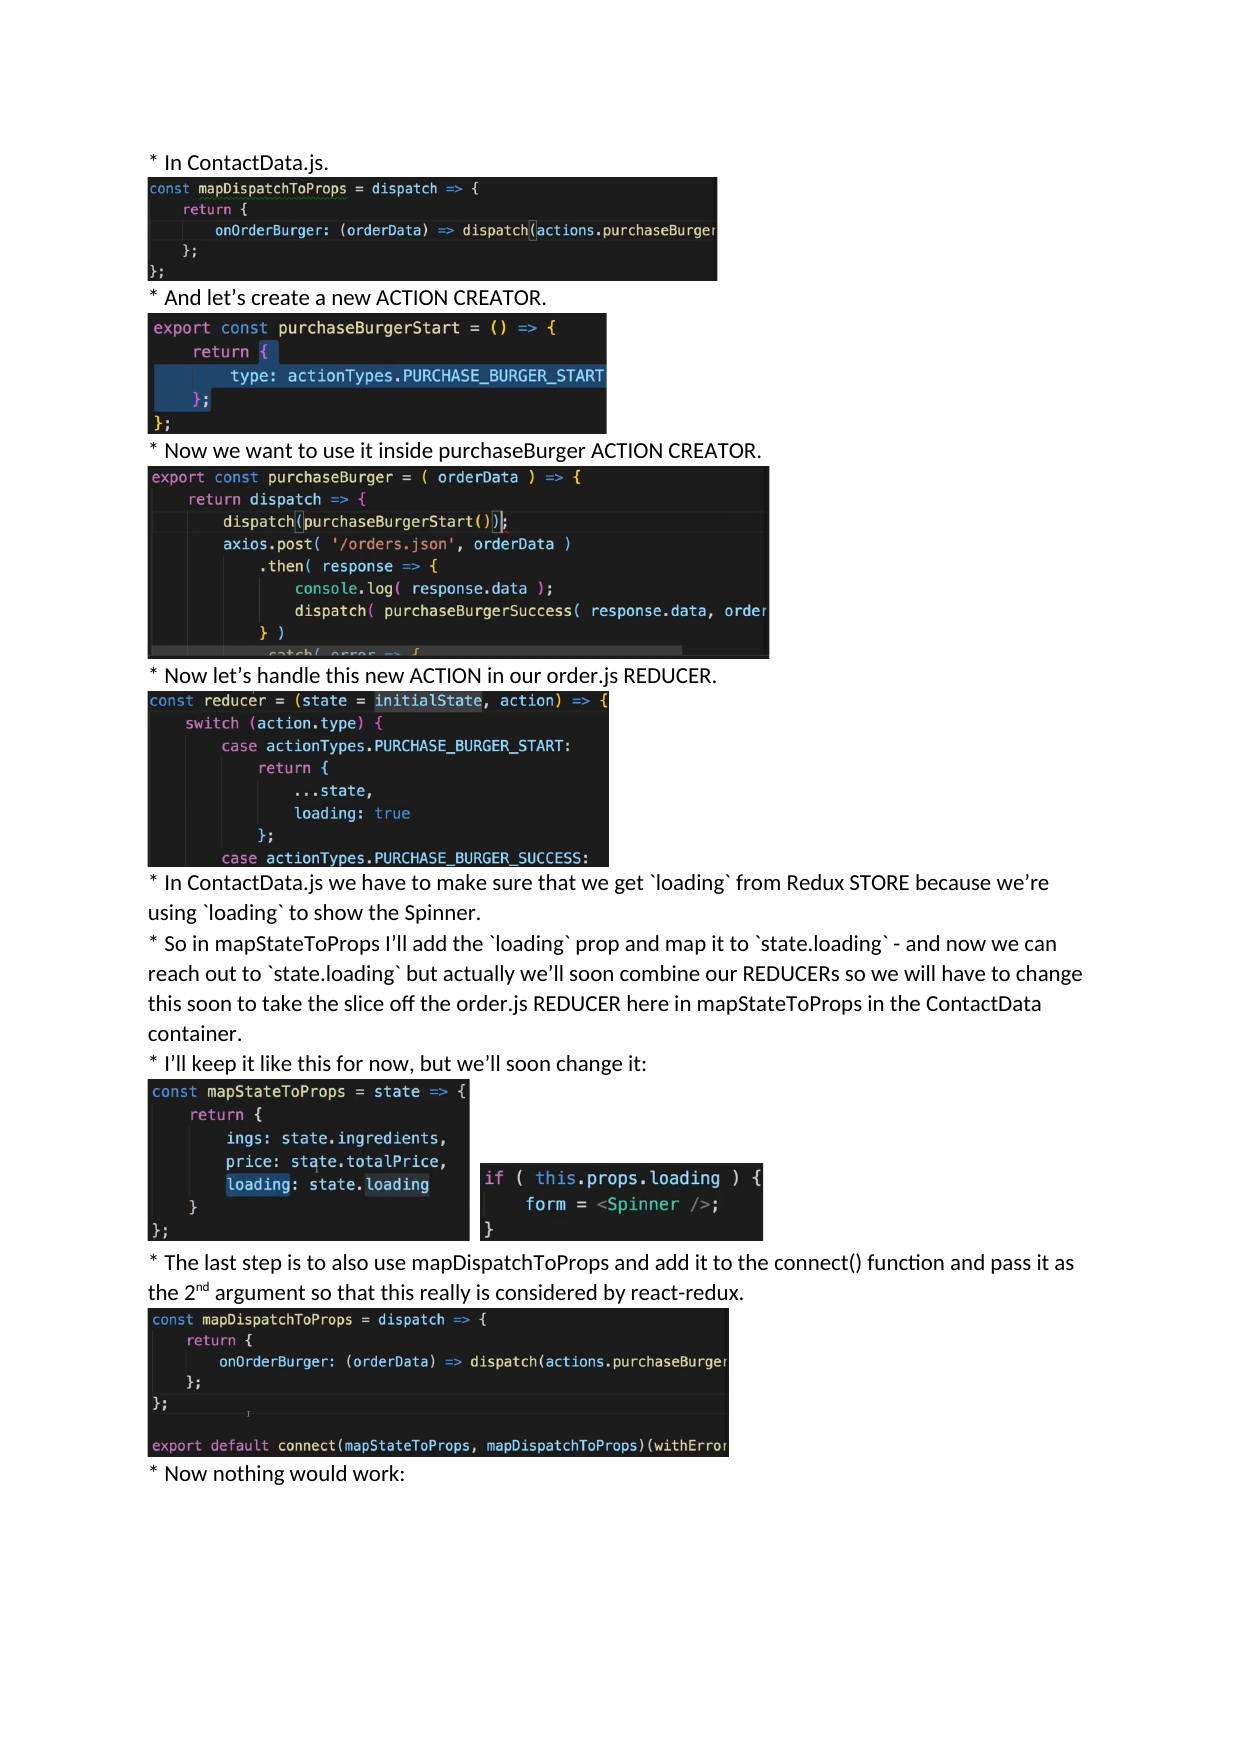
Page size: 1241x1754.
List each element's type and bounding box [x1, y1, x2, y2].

picture [147, 177, 718, 281]
picture [147, 691, 609, 867]
text [148, 148, 1093, 1487]
picture [480, 1163, 764, 1241]
picture [147, 1308, 729, 1457]
picture [147, 313, 607, 434]
picture [147, 1079, 470, 1241]
picture [147, 466, 770, 659]
